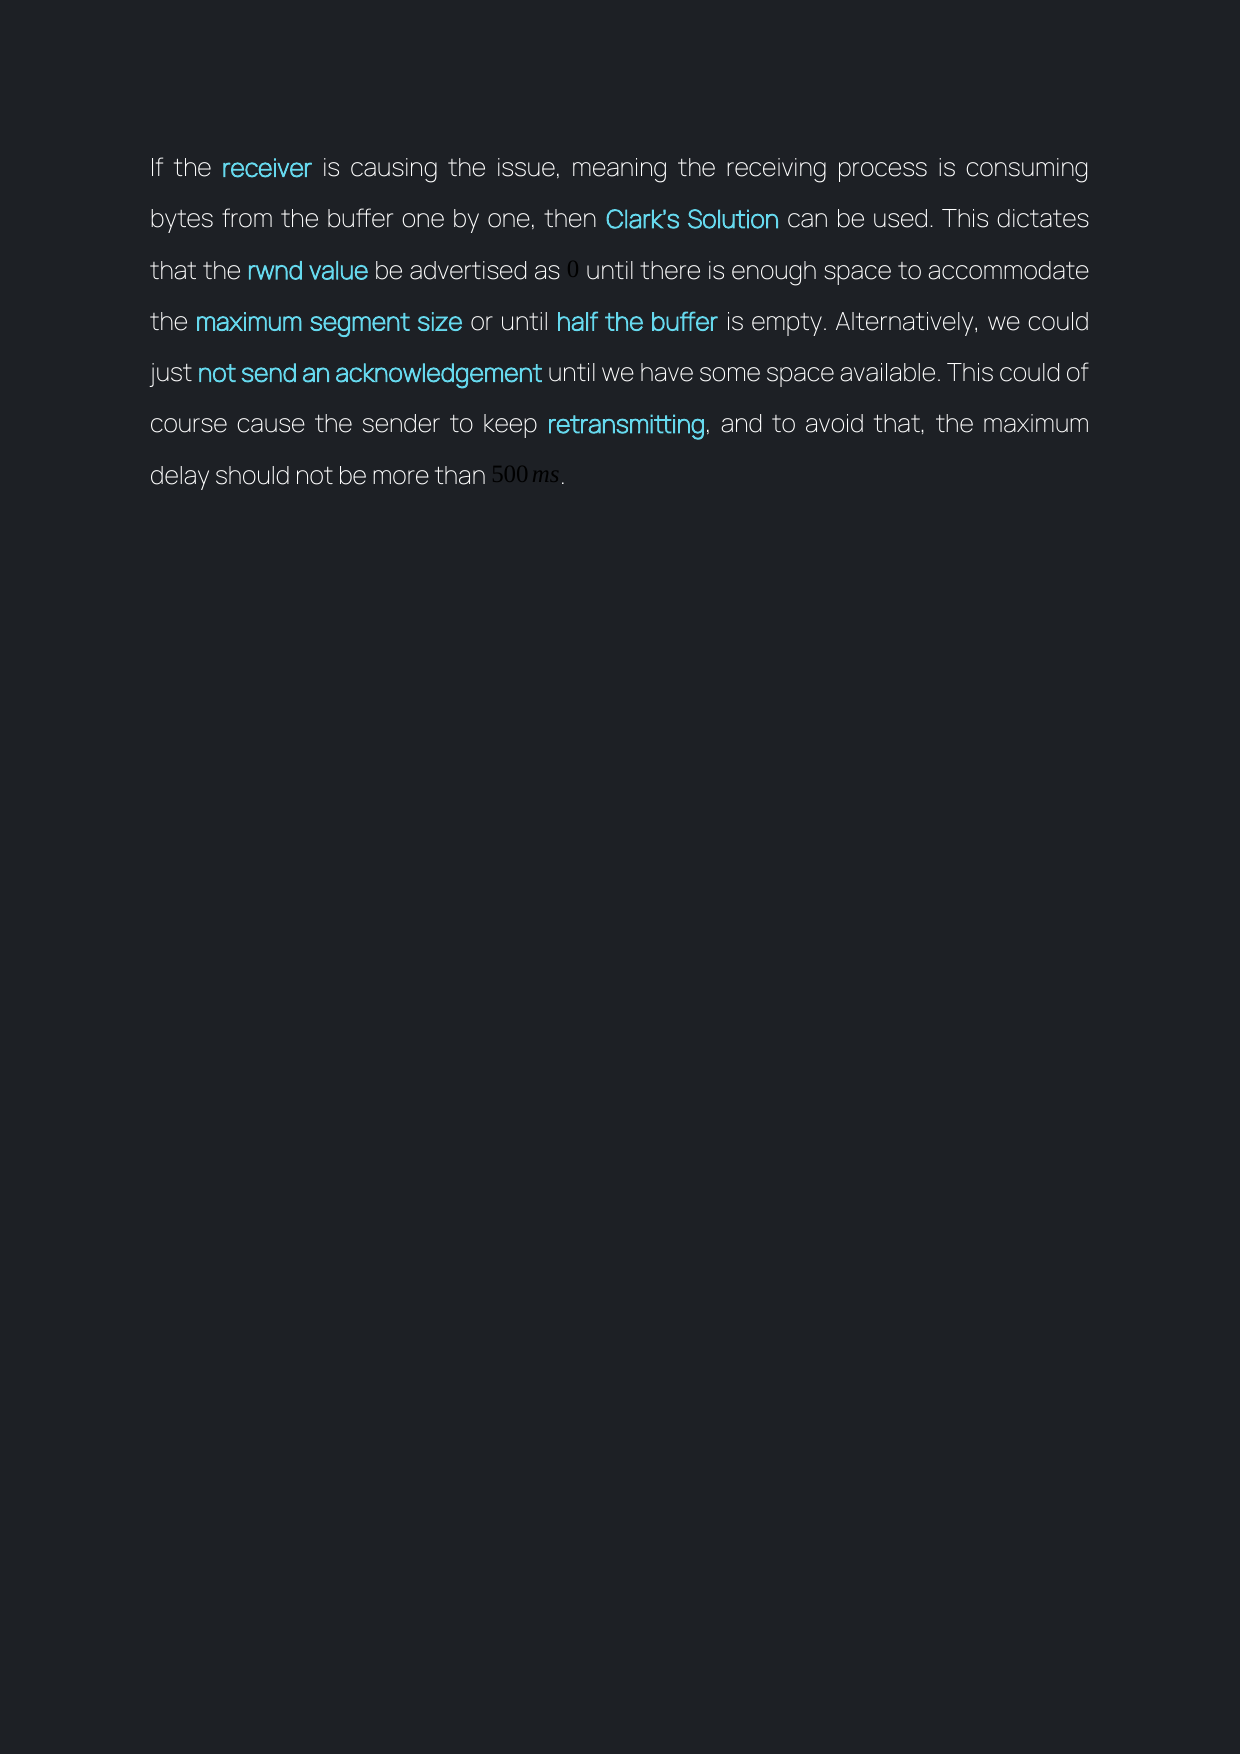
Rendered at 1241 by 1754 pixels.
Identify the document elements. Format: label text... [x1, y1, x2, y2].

text If the receiver is causing the issue, meaning the receiving process is consuming bytes from the buffer one by one, then Clark’s Solution can be used. This dictates that the rwnd value be advertised as until there is enough space to accommodate the maximum segment size or until half the buffer is empty. Alternatively, we could just not send an acknowledgement until we have some space available. This could of course cause the sender to keep retransmitting, and to avoid that, the maximum delay should not be more than . [150, 150, 1090, 492]
